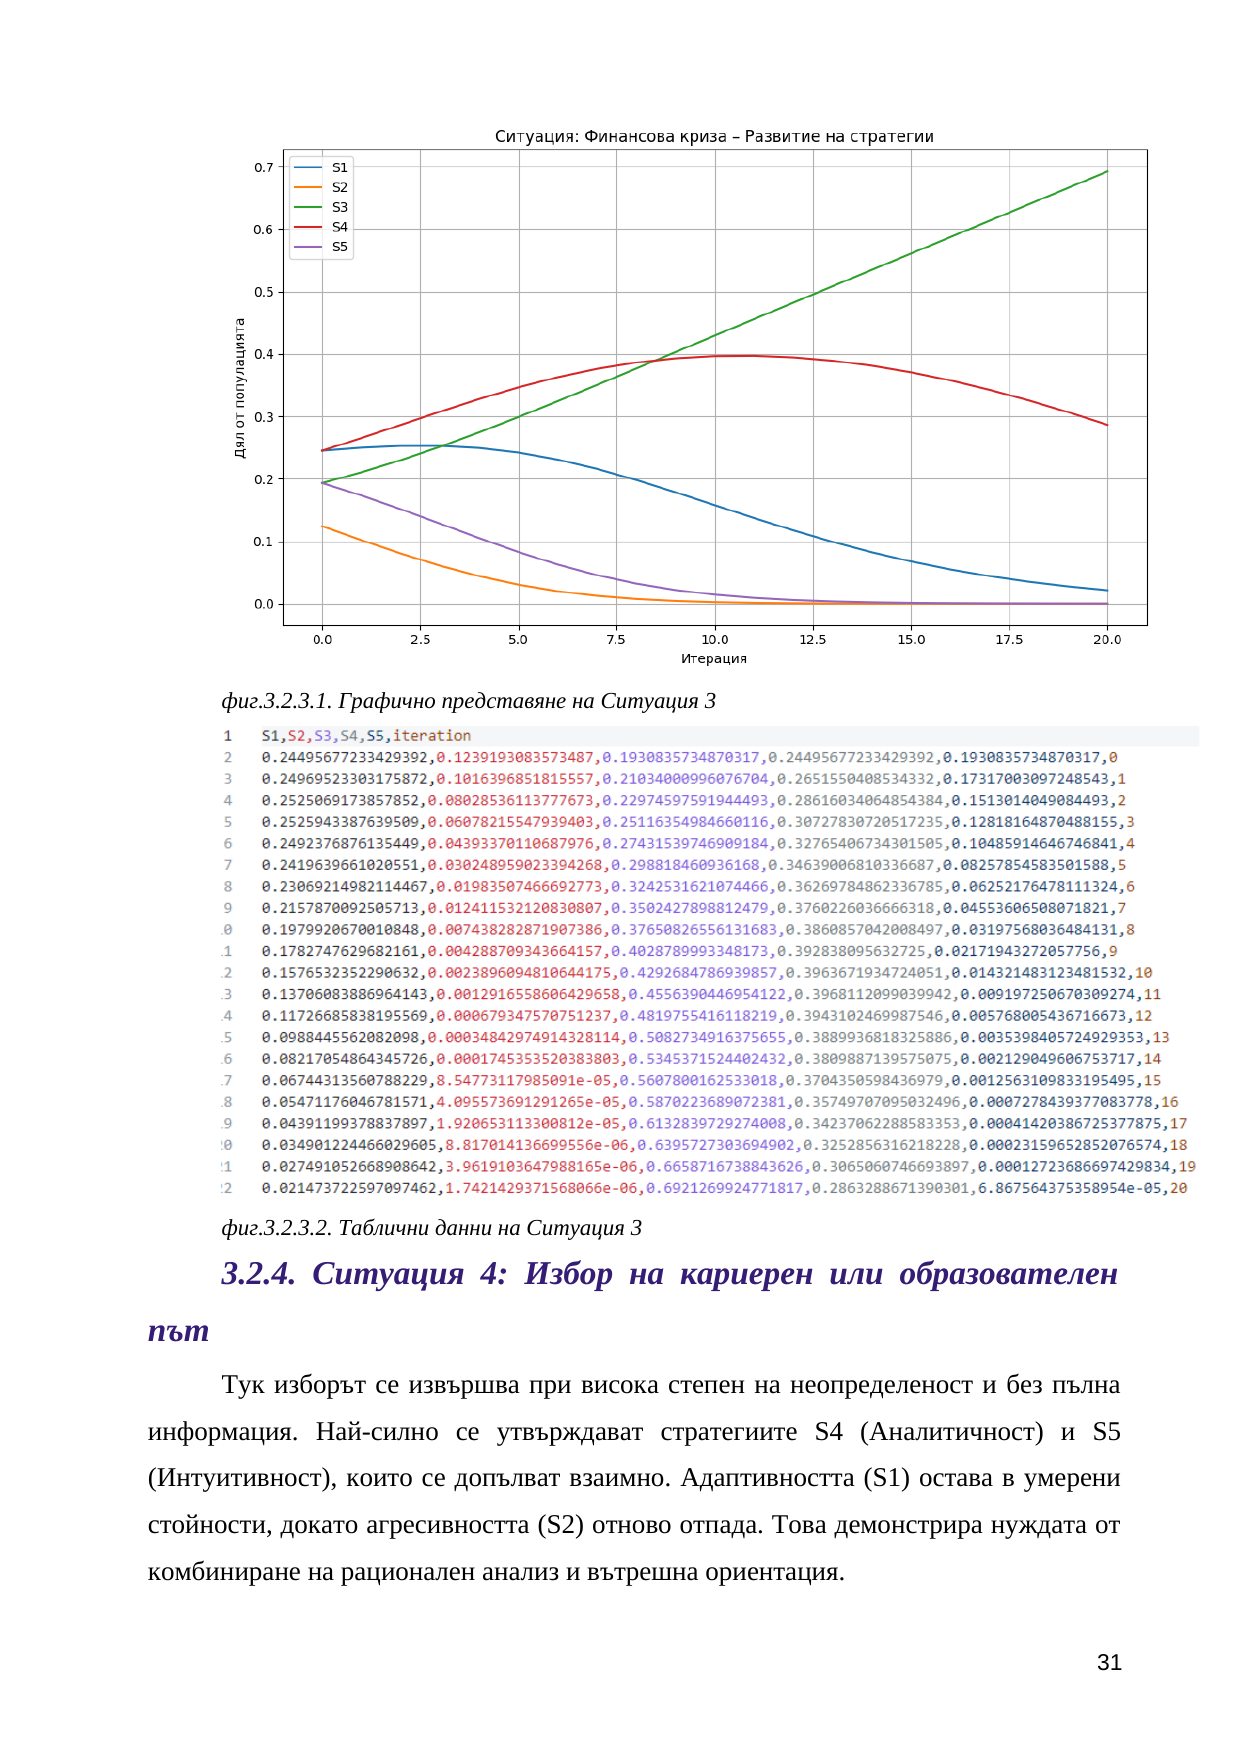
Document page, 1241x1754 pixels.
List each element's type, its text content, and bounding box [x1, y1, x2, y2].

text Тук изборът се извършва при висока степен на неопределеност и без пълна информация. Най-силно се утвърждават стратегиите S4 (Аналитичност) и S5 (Интуитивност), които се допълват взаимно. Адаптивността (S1) остава в умерени стойности, докато агресивността (S2) отново отпада. Това демонстрира нуждата от комбиниране на рационален анализ и вътрешна ориентация. [148, 1368, 1122, 1586]
picture [221, 118, 1151, 674]
picture [221, 726, 1200, 1201]
text фиг.3.2.3.2. Таблични данни на Ситуация 3 [148, 1214, 1122, 1240]
subtitle 3.2.4. Ситуация 4: Избор на кариерен или образователен път [148, 1253, 1122, 1349]
text фиг.3.2.3.1. Графично представяне на Ситуация 3 [148, 687, 1122, 713]
